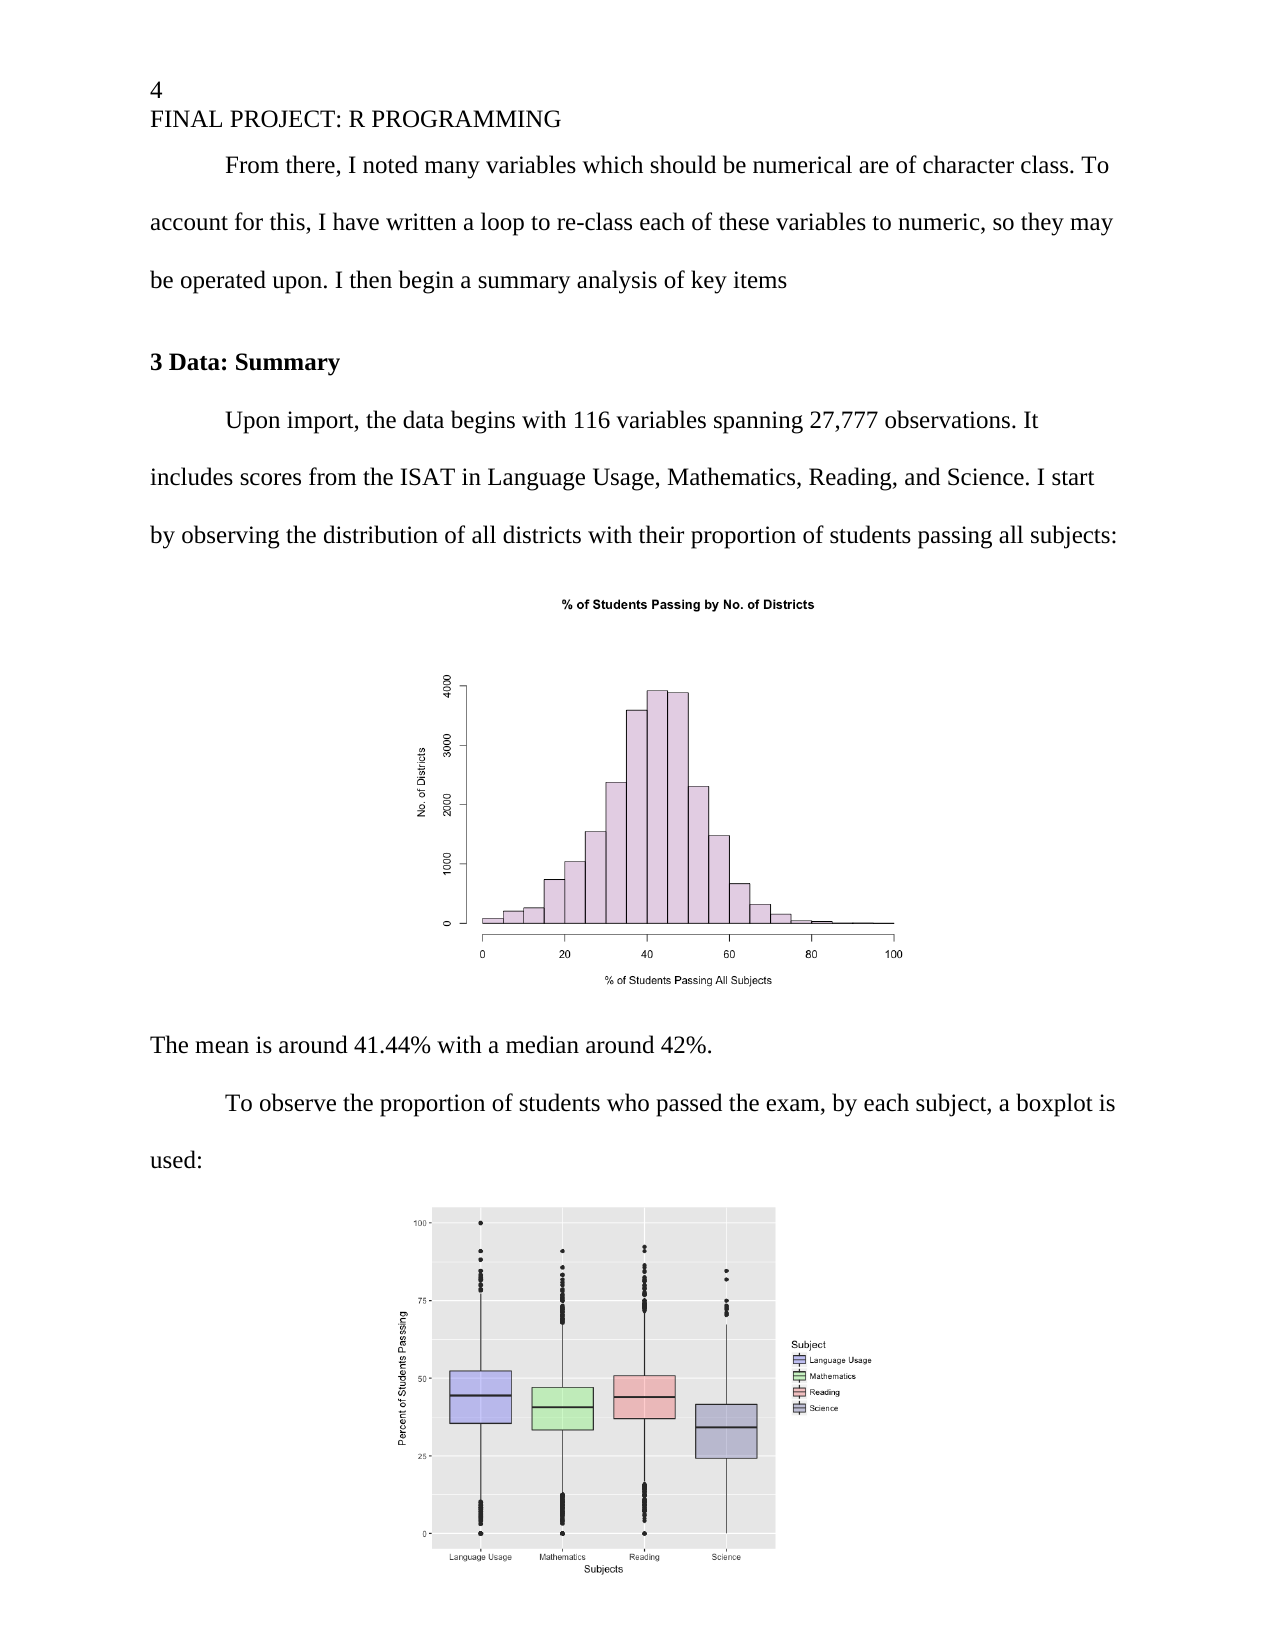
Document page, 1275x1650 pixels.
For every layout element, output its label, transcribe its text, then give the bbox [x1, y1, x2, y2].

picture [413, 577, 937, 1000]
text The mean is around 41.44% with a median around 42%. [150, 1031, 1125, 1059]
text To observe the proportion of students who passed the exam, by each subject, a boxplot is used: [150, 1088, 1125, 1174]
text Upon import, the data begins with 116 variables spanning 27,777 observations. It includes scores from the ISAT in Language Usage, Mathematics, Reading, and Science. I start by observing the distribution of all districts with their proportion of students passing all subjects: [150, 405, 1125, 549]
picture [393, 1203, 882, 1579]
text From there, I noted many variables which should be numerical are of character class. To account for this, I have written a loop to re-class each of these variables to numeric, so they may be operated upon. I then begin a summary analysis of key items [150, 150, 1125, 294]
subtitle 3 Data: Summary [150, 347, 1125, 376]
